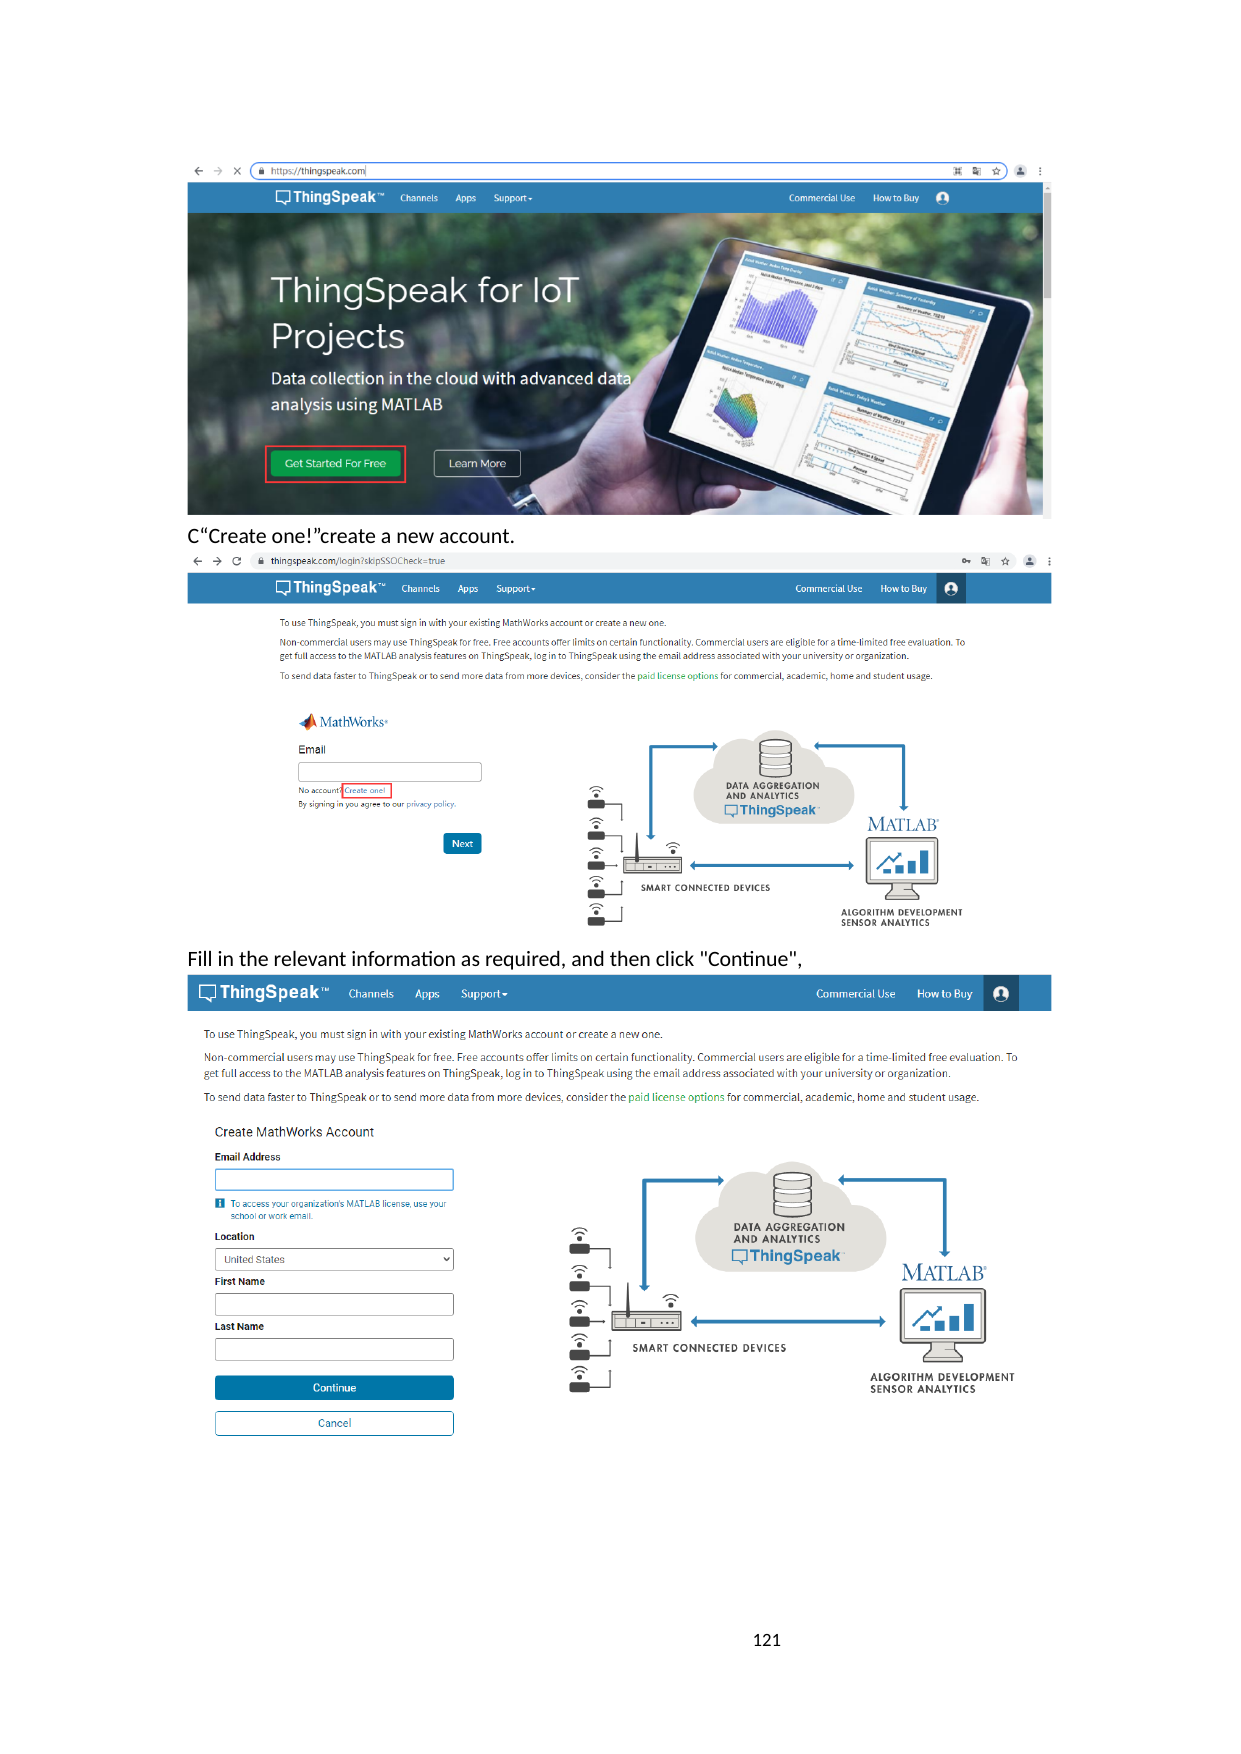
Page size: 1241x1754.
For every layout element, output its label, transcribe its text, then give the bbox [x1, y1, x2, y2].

text C“Create one!”create a new account. [187, 519, 1053, 552]
text Fill in the relevant information as required, and then click "Continue", [187, 942, 1053, 974]
picture [187, 162, 1052, 519]
picture [187, 974, 1052, 1439]
picture [187, 552, 1052, 941]
